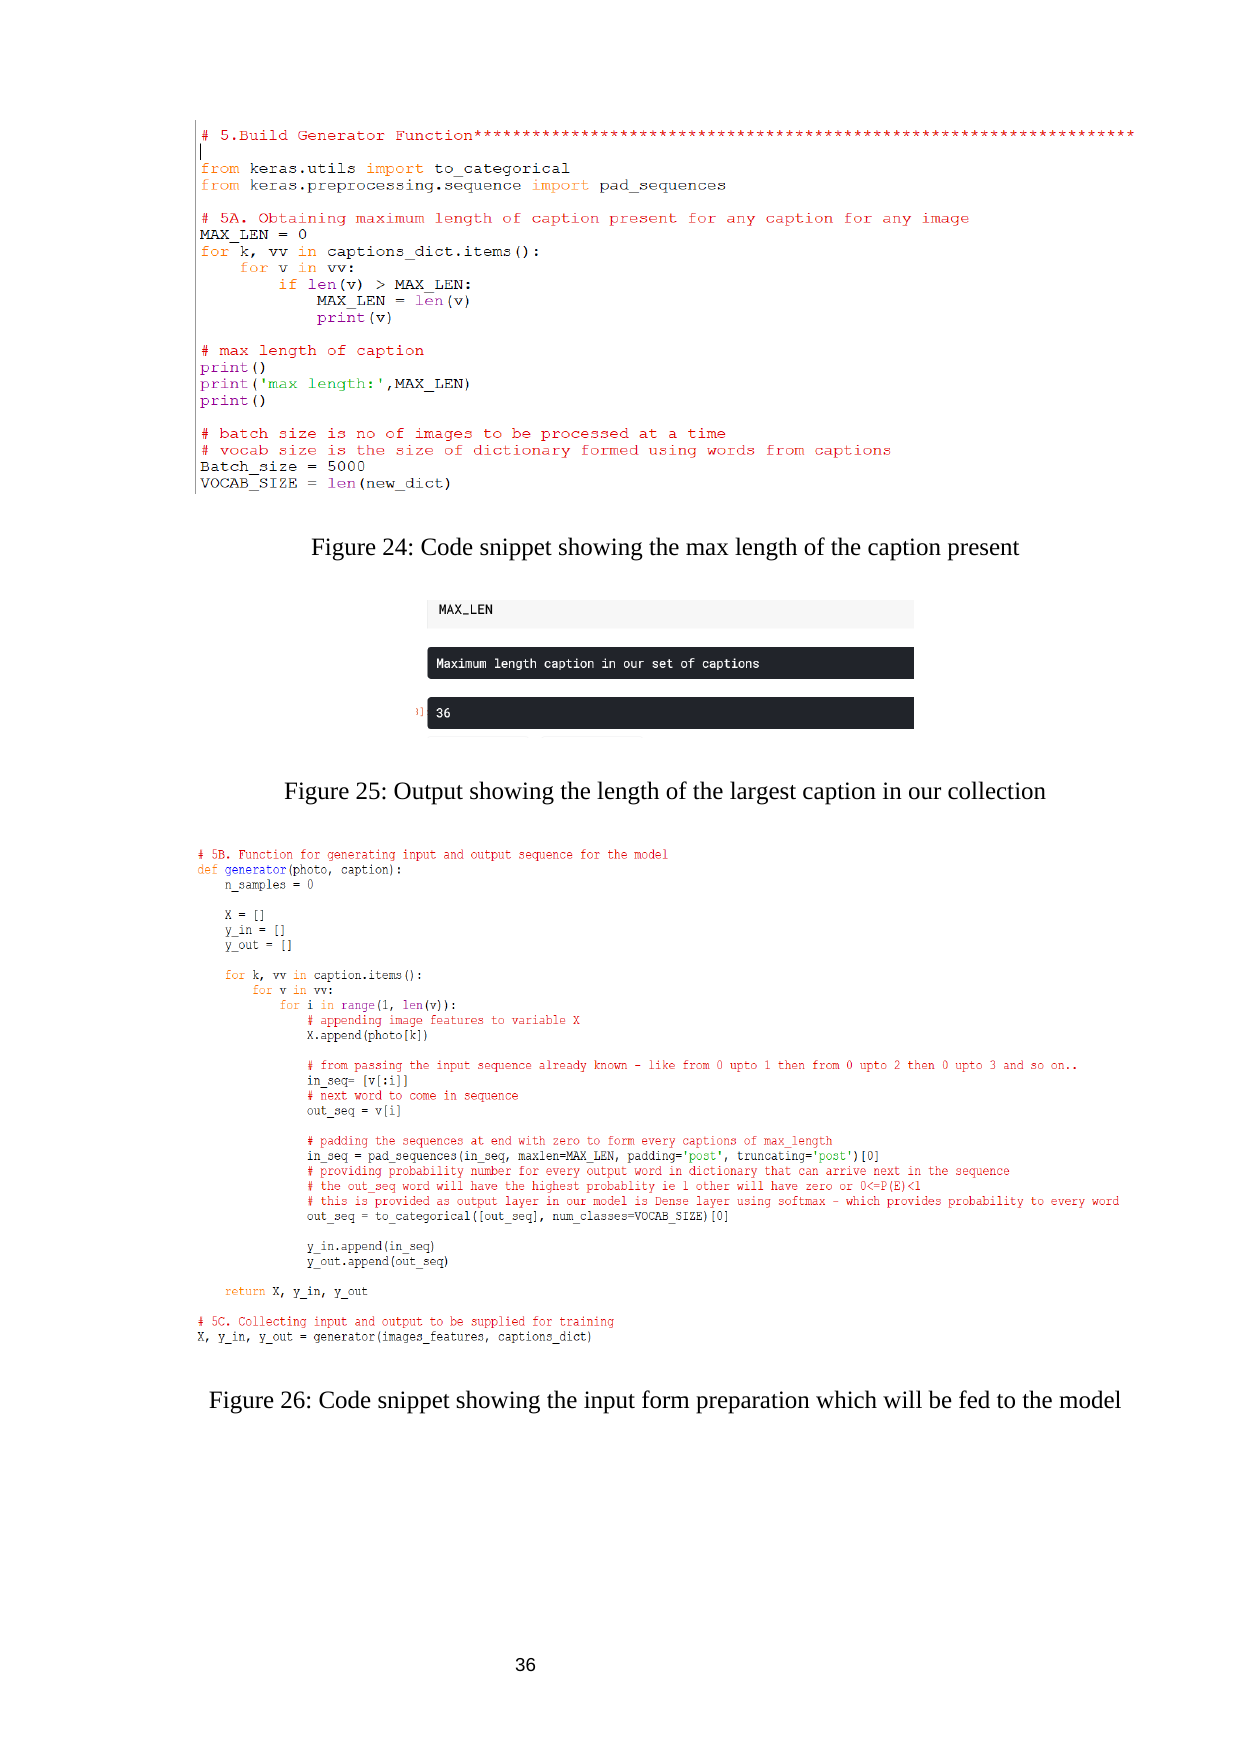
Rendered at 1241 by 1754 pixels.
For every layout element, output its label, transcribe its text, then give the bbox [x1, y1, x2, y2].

text Figure 26: Code snippet showing the input form preparation which will be fed to the model [195, 1385, 1135, 1413]
picture [195, 844, 1136, 1347]
text Figure 25: Output showing the length of the largest caption in our collection [195, 776, 1135, 805]
text Figure 24: Code snippet showing the max length of the caption present [195, 532, 1135, 561]
picture [195, 120, 1140, 494]
picture [416, 600, 914, 738]
